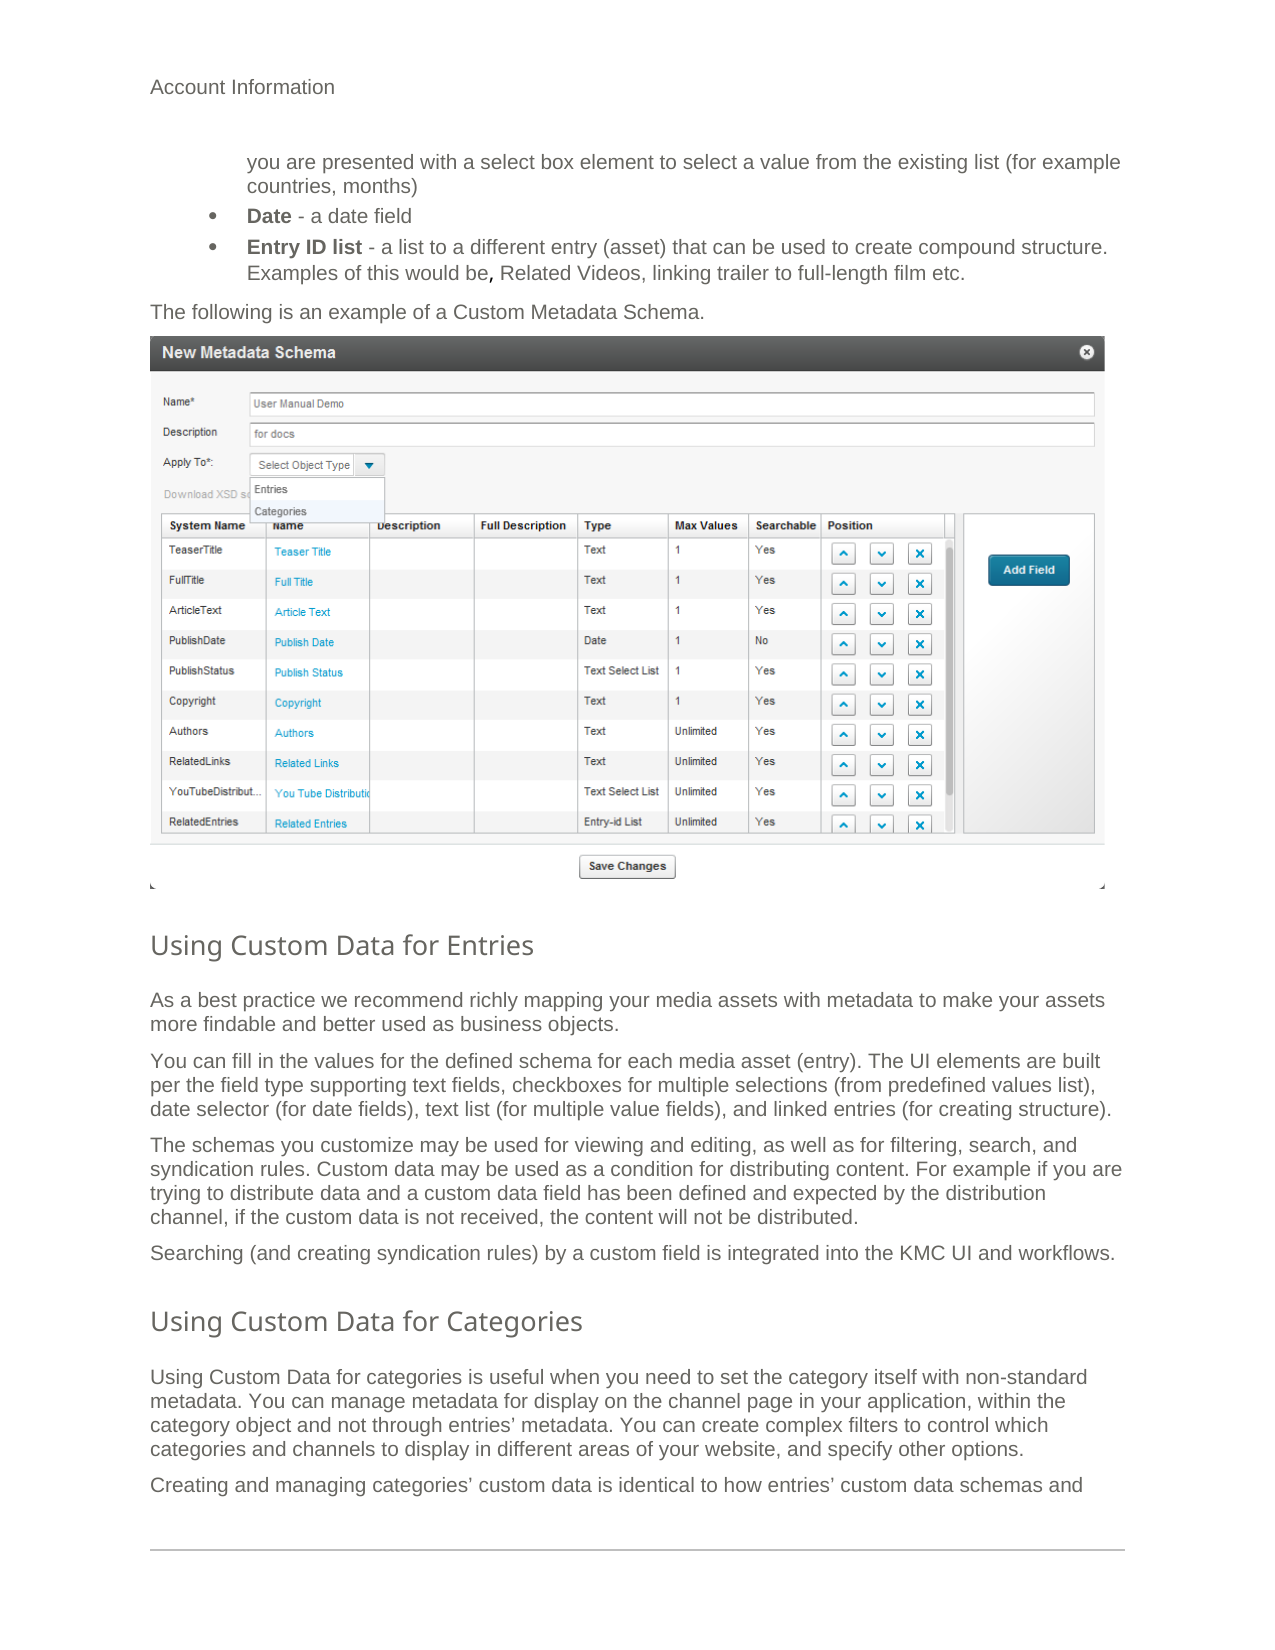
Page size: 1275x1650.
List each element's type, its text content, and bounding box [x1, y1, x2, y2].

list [209, 150, 1125, 198]
subtitle Using Custom Data for Categories [150, 1303, 1125, 1339]
text The schemas you customize may be used for viewing and editing, as well as for filtering, search, and syndication rules. Custom data may be used as a condition for distributing content. For example if you are trying to distribute data and a custom data field has been defined and expected by the distribution channel, if the custom data is not received, the content will not be distributed. [150, 1133, 1125, 1229]
text Using Custom Data for categories is useful when you need to set the category itself with non-standard metadata. You can manage metadata for display on the channel page in your application, within the category object and not through entries’ metadata. You can create complex filters to control which categories and channels to display in different areas of your website, and specify other options. [150, 1364, 1125, 1460]
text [150, 1473, 1125, 1497]
text As a best practice we recommend richly mapping your media assets with metadata to make your assets more findable and better used as business objects. [150, 988, 1125, 1036]
subtitle Using Custom Data for Entries [150, 926, 1125, 963]
text You can fill in the values for the defined schema for each media asset (entry). The UI elements are built per the field type supporting text fields, checkboxes for multiple selections (from predefined values list), date selector (for date fields), text list (for multiple value fields), and linked entries (for creating structure). [150, 1048, 1125, 1120]
picture [150, 336, 1105, 889]
text Searching (and creating syndication rules) by a custom field is integrated into the KMC UI and workflows. [150, 1241, 1125, 1265]
list Date - a date field [209, 204, 1125, 228]
list Entry ID list - a list to a different entry (asset) that can be used to create compound structure. Examples of this would be, Related Videos, linking trailer to full-length film etc. [209, 234, 1125, 287]
text The following is an example of a Custom Metadata Schema. [150, 299, 1125, 323]
